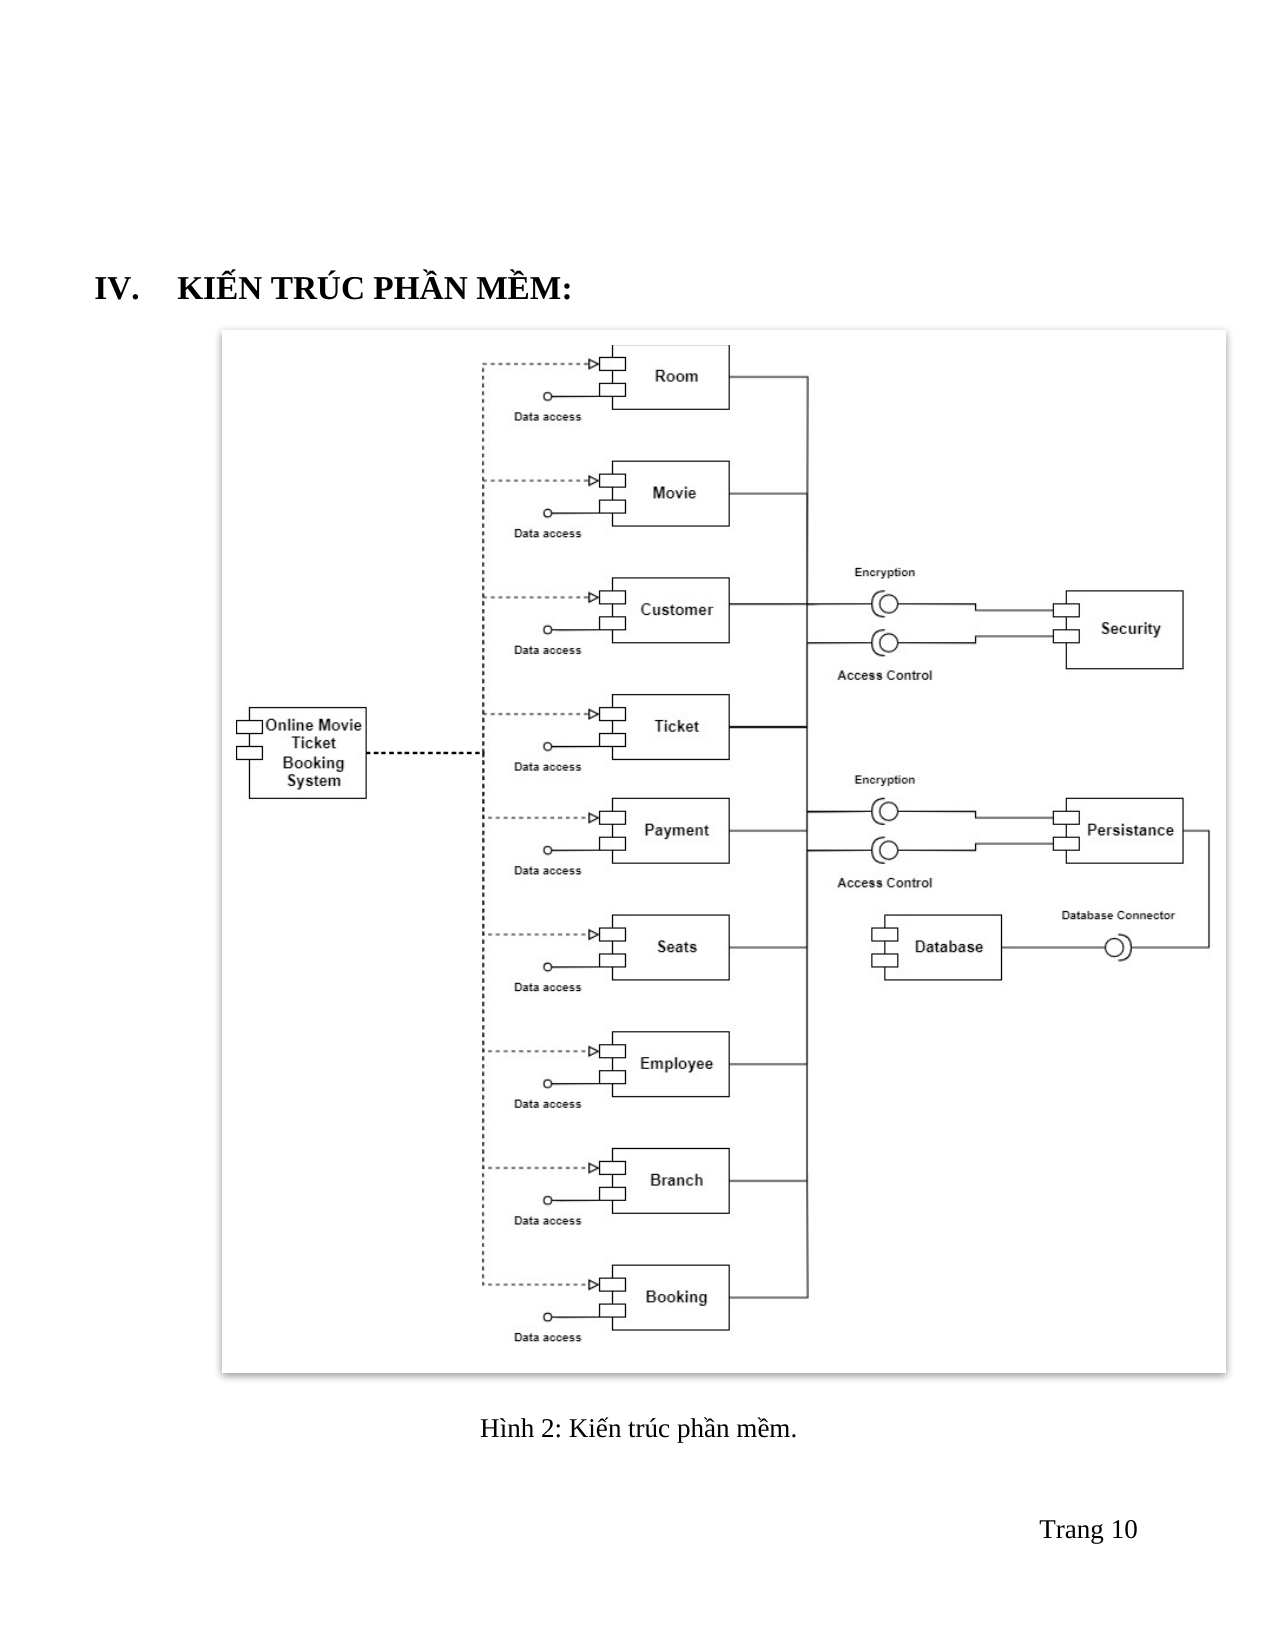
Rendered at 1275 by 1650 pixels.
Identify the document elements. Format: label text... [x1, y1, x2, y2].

text Hình 2: Kiến trúc phần mềm. [139, 1412, 1137, 1443]
list KIẾN TRÚC PHẦN MỀM: [139, 268, 1137, 307]
picture [236, 345, 1211, 1358]
